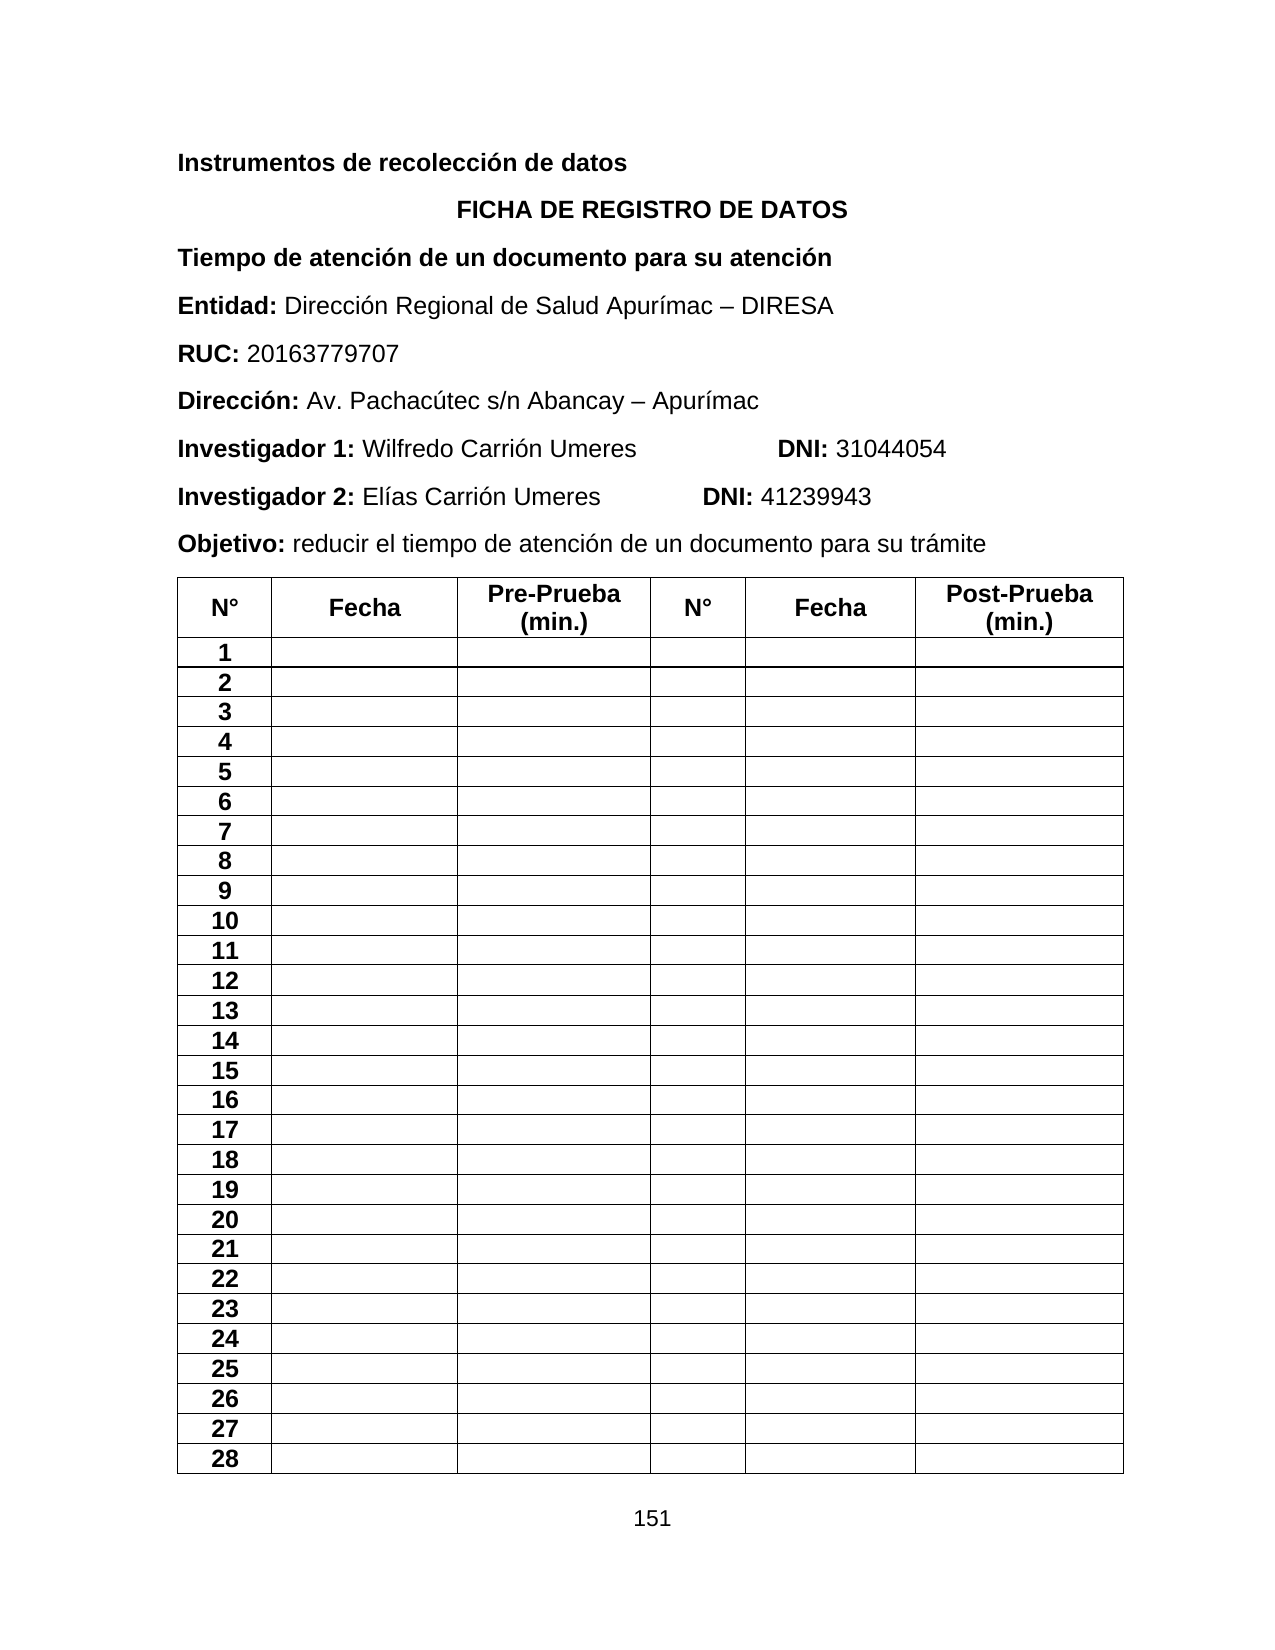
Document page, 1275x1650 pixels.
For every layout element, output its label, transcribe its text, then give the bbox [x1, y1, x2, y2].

table_cell [458, 668, 650, 696]
table_cell [272, 1086, 457, 1114]
text FICHA DE REGISTRO DE DATOS [177, 195, 1127, 224]
table_cell [272, 1175, 457, 1204]
table_cell 16 [178, 1086, 271, 1114]
text Instrumentos de recolección de datos [177, 148, 1127, 176]
table_cell [746, 1175, 915, 1204]
table_cell [272, 936, 457, 964]
table_cell [272, 1056, 457, 1084]
table_cell [746, 816, 915, 845]
table_cell 10 [178, 906, 271, 934]
table_cell [651, 965, 745, 995]
table_cell [272, 1324, 457, 1353]
table_cell [916, 1414, 1123, 1443]
table_cell [458, 1056, 650, 1084]
text Investigador 1: Wilfredo Carrión Umeres DNI: 31044054 [177, 434, 1127, 463]
table_header N° [178, 578, 271, 637]
table_cell [272, 846, 457, 875]
table_cell [746, 1235, 915, 1263]
table_cell 15 [178, 1056, 271, 1084]
table_header Fecha [272, 578, 457, 637]
table_cell 2 [178, 668, 271, 696]
table_cell [916, 906, 1123, 934]
table_cell [746, 1026, 915, 1055]
table_cell [746, 1205, 915, 1233]
table_cell [651, 1235, 745, 1263]
table_cell [458, 1115, 650, 1144]
table_cell [746, 1354, 915, 1383]
table_cell [272, 727, 457, 756]
table_cell [916, 787, 1123, 815]
table_cell [458, 816, 650, 845]
table_cell 26 [178, 1384, 271, 1413]
table_cell [272, 876, 457, 905]
text Tiempo de atención de un documento para su atención [177, 243, 1127, 272]
table_cell 13 [178, 996, 271, 1025]
table_cell [458, 1324, 650, 1353]
table_cell [272, 668, 457, 696]
table_cell [272, 1414, 457, 1443]
table_cell [651, 668, 745, 696]
table_cell [272, 816, 457, 845]
table_cell [458, 697, 650, 726]
table_cell [458, 906, 650, 934]
table_cell [746, 1086, 915, 1114]
table_cell 22 [178, 1264, 271, 1293]
table_cell [746, 906, 915, 934]
table_cell [272, 697, 457, 726]
table_cell [746, 1294, 915, 1323]
table_cell [458, 1444, 650, 1473]
table_cell [458, 1086, 650, 1114]
table_header Pre-Prueba (min.) [458, 578, 650, 637]
text RUC: 20163779707 [177, 338, 1127, 367]
table_cell [272, 1026, 457, 1055]
table_cell [458, 1354, 650, 1383]
table_cell [651, 1205, 745, 1233]
table_cell [746, 1384, 915, 1413]
table_cell 24 [178, 1324, 271, 1353]
table_header Fecha [746, 578, 915, 637]
table_cell [916, 846, 1123, 875]
table_cell [651, 1115, 745, 1144]
table_cell [746, 697, 915, 726]
table_cell [651, 1086, 745, 1114]
table_cell [916, 1115, 1123, 1144]
table_cell [746, 1264, 915, 1293]
table_cell [916, 668, 1123, 696]
table_cell 25 [178, 1354, 271, 1383]
text Dirección: Av. Pachacútec s/n Abancay – Apurímac [177, 386, 1127, 415]
table_cell [916, 1175, 1123, 1204]
table_cell [916, 1294, 1123, 1323]
table_cell [458, 1294, 650, 1323]
table_cell 9 [178, 876, 271, 905]
table_cell [272, 1444, 457, 1473]
table_cell [458, 876, 650, 905]
table_cell [651, 727, 745, 756]
table_cell [746, 668, 915, 696]
table_cell [916, 936, 1123, 964]
table_cell [916, 965, 1123, 995]
table_cell [458, 846, 650, 875]
table_cell [746, 846, 915, 875]
table_cell [458, 965, 650, 995]
table_cell [458, 727, 650, 756]
table_cell [272, 1145, 457, 1174]
table_cell [458, 1205, 650, 1233]
table_cell [651, 876, 745, 905]
table_cell 1 [178, 638, 271, 666]
table_cell [458, 1145, 650, 1174]
table_cell [916, 638, 1123, 666]
table_cell [651, 1056, 745, 1084]
table_cell [272, 1294, 457, 1323]
table_cell [746, 727, 915, 756]
table_cell [651, 906, 745, 934]
table_cell [458, 787, 650, 815]
table_cell [272, 757, 457, 786]
table_cell [916, 1056, 1123, 1084]
table_cell 3 [178, 697, 271, 726]
table_cell [916, 727, 1123, 756]
table_cell [651, 638, 745, 666]
table_cell [458, 1175, 650, 1204]
text Investigador 2: Elías Carrión Umeres DNI: 41239943 [177, 482, 1127, 510]
table_cell [458, 757, 650, 786]
table_cell 18 [178, 1145, 271, 1174]
table_header Post-Prueba (min.) [916, 578, 1123, 637]
table_cell [916, 1354, 1123, 1383]
table_header N° [651, 578, 745, 637]
table_cell [651, 996, 745, 1025]
table_cell [916, 1264, 1123, 1293]
table_cell 7 [178, 816, 271, 845]
table_cell [746, 965, 915, 995]
table_cell 20 [178, 1205, 271, 1233]
table_cell [651, 1384, 745, 1413]
table_cell [746, 1414, 915, 1443]
table_cell [651, 1026, 745, 1055]
table_cell [746, 1145, 915, 1174]
table_cell [746, 787, 915, 815]
text Objetivo: reducir el tiempo de atención de un documento para su trámite [177, 529, 1127, 558]
table_cell [746, 638, 915, 666]
table_cell [272, 787, 457, 815]
table_cell [272, 1115, 457, 1144]
table_cell [916, 1384, 1123, 1413]
table_cell [916, 697, 1123, 726]
table_cell [916, 1324, 1123, 1353]
table_cell 8 [178, 846, 271, 875]
table_cell [916, 1026, 1123, 1055]
table_cell [651, 1444, 745, 1473]
table_cell [458, 996, 650, 1025]
table_cell 12 [178, 965, 271, 995]
table_cell 28 [178, 1444, 271, 1473]
table_cell [458, 1026, 650, 1055]
table_cell [651, 1294, 745, 1323]
table_cell 11 [178, 936, 271, 964]
table_cell [272, 906, 457, 934]
table_cell [651, 1145, 745, 1174]
table_cell [458, 1414, 650, 1443]
table_cell [651, 816, 745, 845]
text Entidad: Dirección Regional de Salud Apurímac – DIRESA [177, 291, 1127, 319]
table_cell 23 [178, 1294, 271, 1323]
table_cell [651, 1264, 745, 1293]
table_cell [272, 638, 457, 666]
table_cell [272, 1354, 457, 1383]
table_cell [916, 1086, 1123, 1114]
table_cell [272, 1384, 457, 1413]
table_cell [651, 846, 745, 875]
table_cell [272, 1264, 457, 1293]
table_cell [746, 876, 915, 905]
table_cell [458, 936, 650, 964]
table_cell 17 [178, 1115, 271, 1144]
table_cell [272, 996, 457, 1025]
table_cell [458, 1384, 650, 1413]
table_cell 5 [178, 757, 271, 786]
table_cell 27 [178, 1414, 271, 1443]
table_cell [651, 787, 745, 815]
table_cell [651, 697, 745, 726]
table_cell [916, 1145, 1123, 1174]
table_cell [651, 1414, 745, 1443]
table_cell 6 [178, 787, 271, 815]
table_cell [916, 996, 1123, 1025]
table_cell [916, 876, 1123, 905]
table_cell [272, 1235, 457, 1263]
table_cell [458, 638, 650, 666]
table_cell [651, 936, 745, 964]
table_cell 14 [178, 1026, 271, 1055]
table_cell [651, 1175, 745, 1204]
table_cell [916, 1205, 1123, 1233]
table_cell [272, 965, 457, 995]
table_cell [272, 1205, 457, 1233]
table_cell [458, 1235, 650, 1263]
table_cell [746, 1056, 915, 1084]
table_cell [746, 936, 915, 964]
table_cell 21 [178, 1235, 271, 1263]
table_cell [916, 816, 1123, 845]
table_cell [651, 757, 745, 786]
table_cell [916, 1444, 1123, 1473]
table_cell [746, 1444, 915, 1473]
table_cell 19 [178, 1175, 271, 1204]
table_cell [458, 1264, 650, 1293]
table_cell [746, 757, 915, 786]
table_cell 4 [178, 727, 271, 756]
table_cell [916, 757, 1123, 786]
table_cell [651, 1354, 745, 1383]
table_cell [651, 1324, 745, 1353]
table_cell [916, 1235, 1123, 1263]
table_cell [746, 1115, 915, 1144]
table_cell [746, 1324, 915, 1353]
table_cell [746, 996, 915, 1025]
